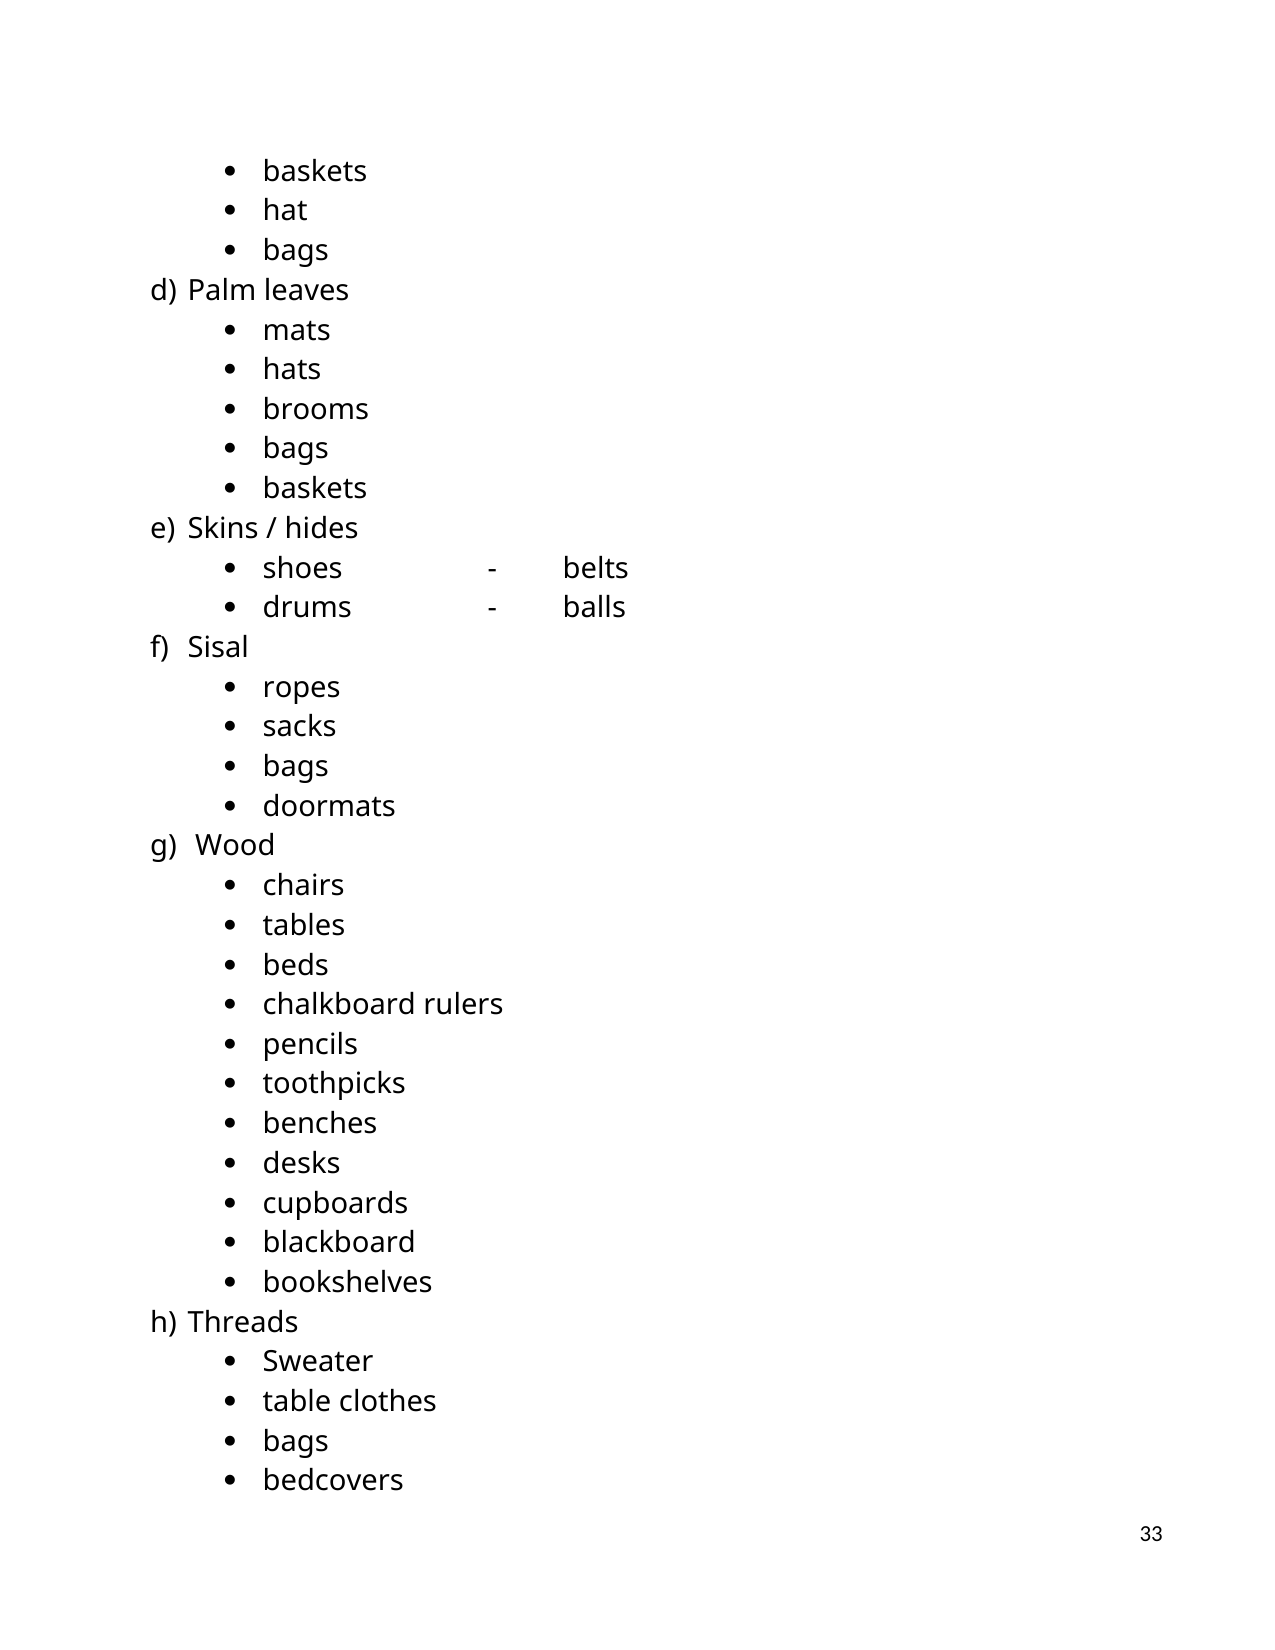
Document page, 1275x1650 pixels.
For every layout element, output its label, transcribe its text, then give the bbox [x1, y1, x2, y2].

list Palm leaves [150, 269, 1162, 309]
list bags [225, 1420, 1162, 1460]
list ropes [225, 666, 1162, 706]
list baskets [225, 150, 1162, 190]
list brooms [225, 388, 1162, 428]
list cupboards [225, 1182, 1162, 1222]
list bedcovers [225, 1460, 1162, 1499]
list doormats [225, 785, 1162, 825]
list chalkboard rulers [225, 983, 1162, 1023]
list desks [225, 1142, 1162, 1182]
list Sweater [225, 1341, 1162, 1380]
list baskets [225, 467, 1162, 507]
list Sisal [150, 626, 1162, 666]
list drums - balls [225, 587, 1162, 626]
list table clothes [225, 1380, 1162, 1420]
list chairs [225, 864, 1162, 904]
list mats [225, 309, 1162, 348]
list toothpicks [225, 1063, 1162, 1102]
list blackboard [225, 1222, 1162, 1261]
list bags [225, 428, 1162, 467]
list hats [225, 348, 1162, 388]
list beds [225, 944, 1162, 983]
list benches [225, 1102, 1162, 1142]
list shoes - belts [225, 547, 1162, 587]
list Wood [150, 825, 1162, 864]
list Skins / hides [150, 507, 1162, 547]
list hat [225, 190, 1162, 229]
list bookshelves [225, 1261, 1162, 1301]
list sacks [225, 706, 1162, 745]
list tables [225, 904, 1162, 944]
list Threads [150, 1301, 1162, 1341]
list bags [225, 229, 1162, 269]
list bags [225, 745, 1162, 785]
list pencils [225, 1023, 1162, 1063]
